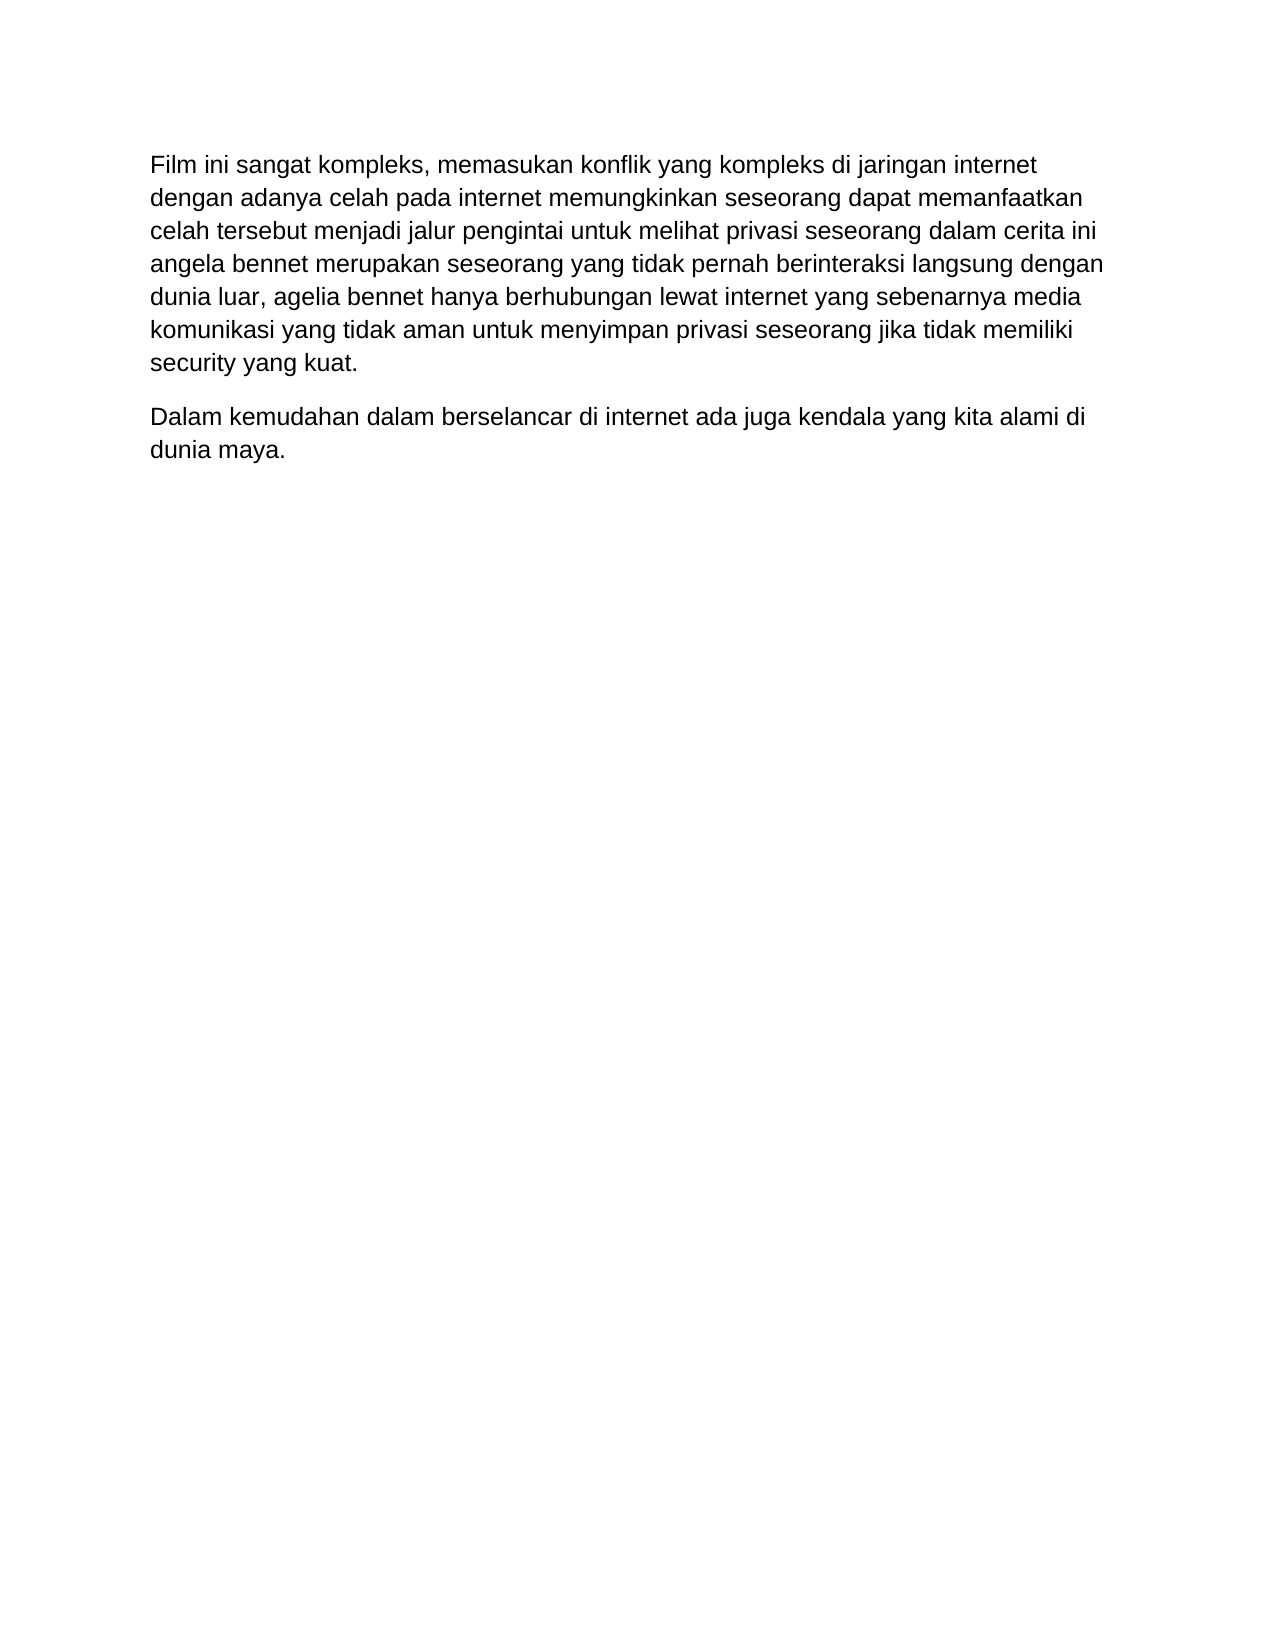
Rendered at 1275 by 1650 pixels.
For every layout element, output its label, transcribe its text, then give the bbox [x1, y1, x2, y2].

text Dalam kemudahan dalam berselancar di internet ada juga kendala yang kita alami di dunia maya. [150, 402, 1125, 464]
text Film ini sangat kompleks, memasukan konflik yang kompleks di jaringan internet dengan adanya celah pada internet memungkinkan seseorang dapat memanfaatkan celah tersebut menjadi jalur pengintai untuk melihat privasi seseorang dalam cerita ini angela bennet merupakan seseorang yang tidak pernah berinteraksi langsung dengan dunia luar, agelia bennet hanya berhubungan lewat internet yang sebenarnya media komunikasi yang tidak aman untuk menyimpan privasi seseorang jika tidak memiliki security yang kuat. [150, 150, 1125, 377]
